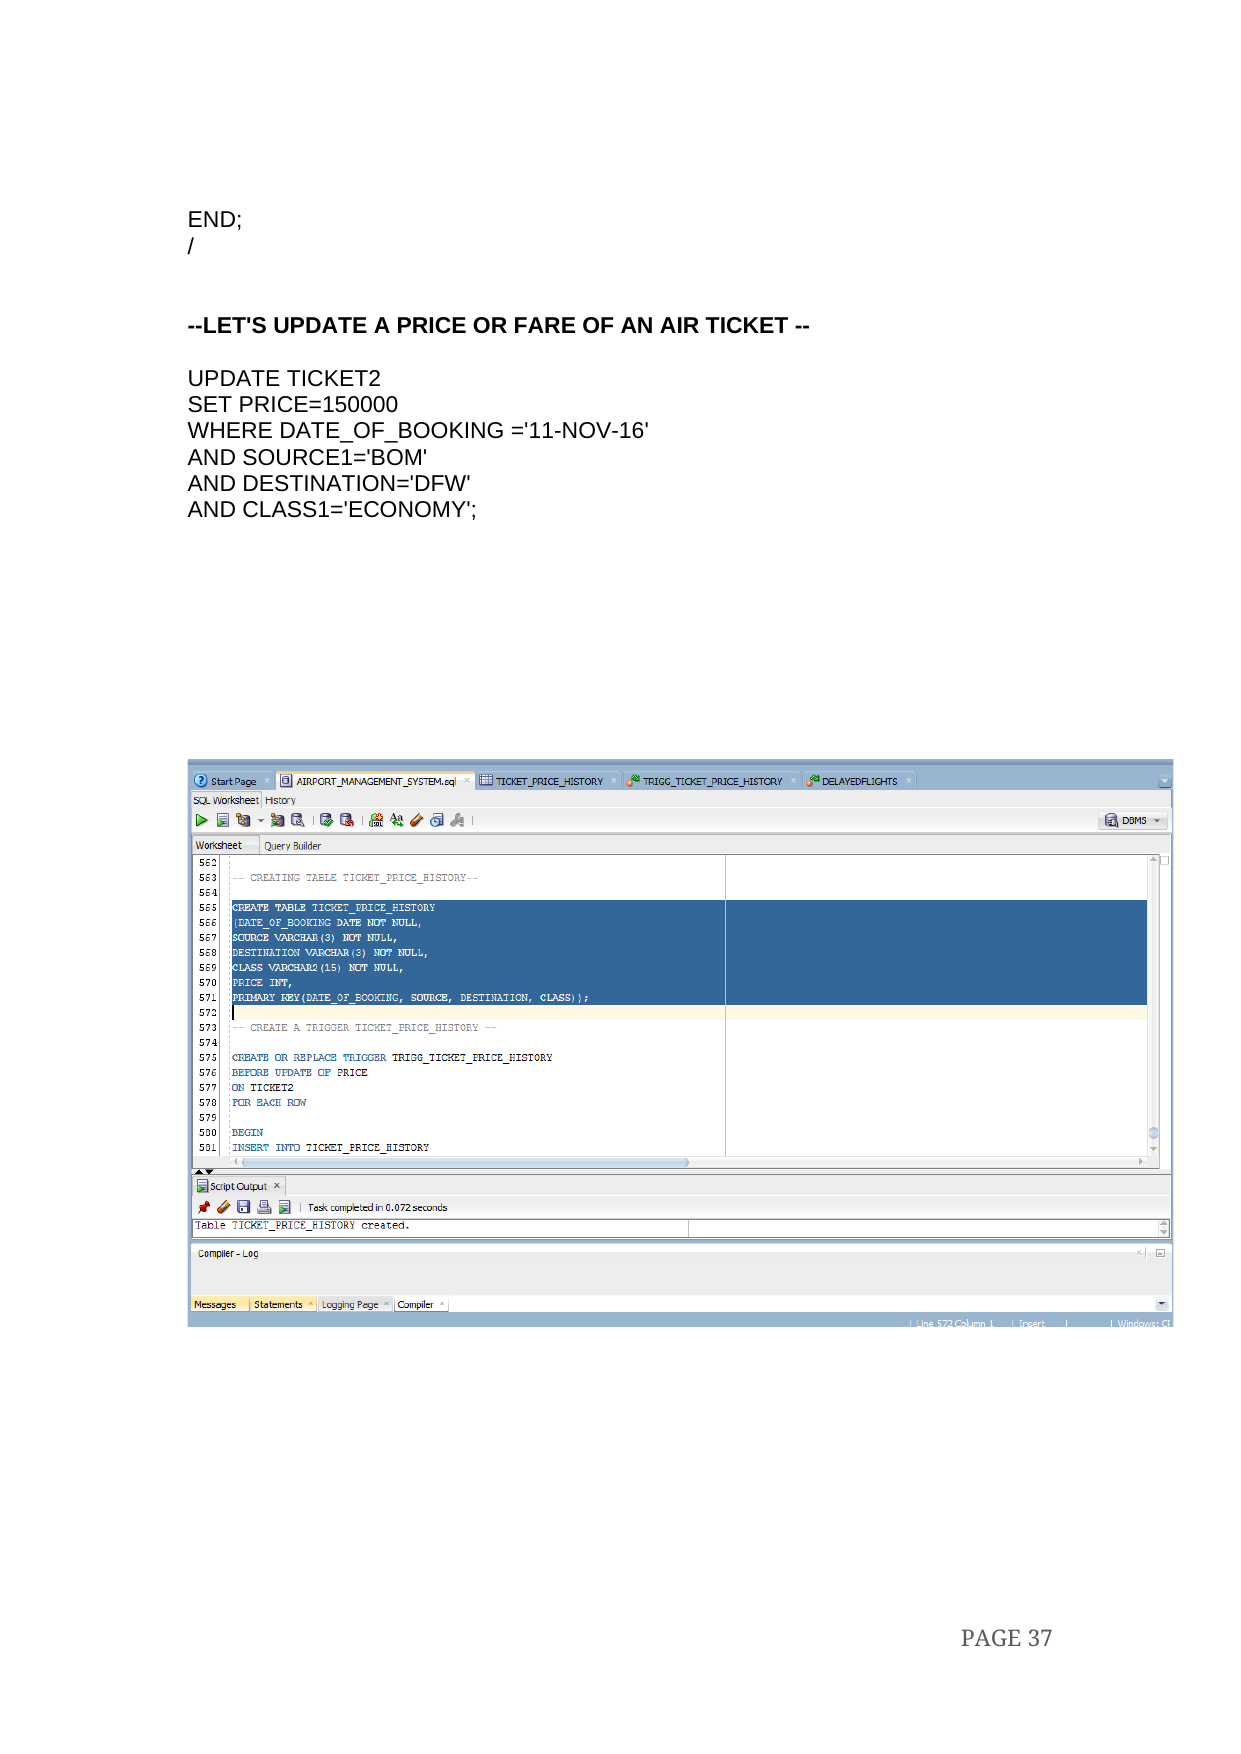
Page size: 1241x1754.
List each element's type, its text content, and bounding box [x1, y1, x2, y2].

text / [187, 233, 1053, 259]
text SET PRICE=150000 [187, 391, 1053, 417]
text END; [187, 206, 1053, 233]
text --LET'S UPDATE A PRICE OR FARE OF AN AIR TICKET -- [187, 312, 1053, 338]
text UPDATE TICKET2 [187, 364, 1053, 391]
text AND SOURCE1='BOM' [187, 443, 1053, 470]
text WHERE DATE_OF_BOOKING ='11-NOV-16' [187, 417, 1053, 443]
picture [187, 759, 1174, 1327]
text AND CLASS1='ECONOMY'; [187, 496, 1053, 523]
text AND DESTINATION='DFW' [187, 470, 1053, 496]
